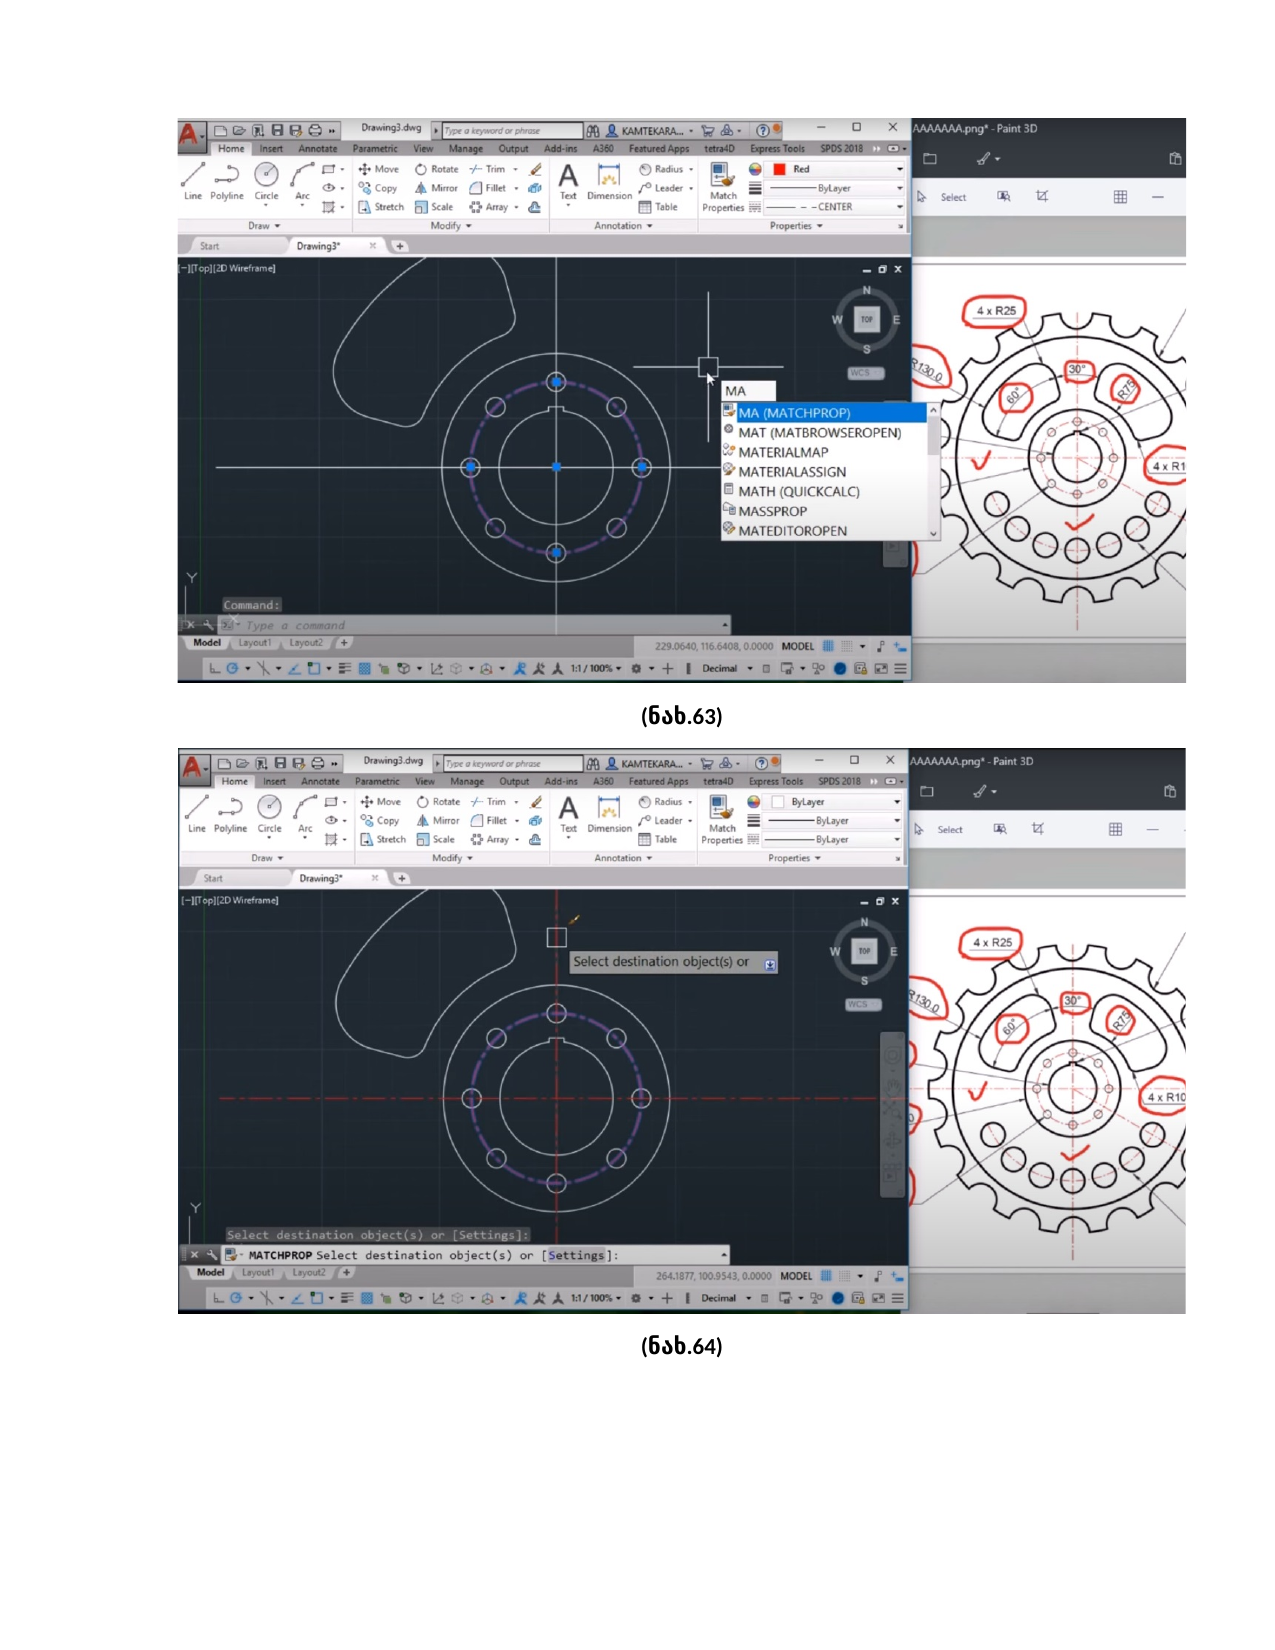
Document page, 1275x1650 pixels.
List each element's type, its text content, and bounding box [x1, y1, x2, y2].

text (ნახ.64) [177, 1332, 1186, 1360]
picture [177, 118, 1187, 683]
text (ნახ.63) [177, 702, 1186, 730]
picture [178, 748, 1186, 1314]
